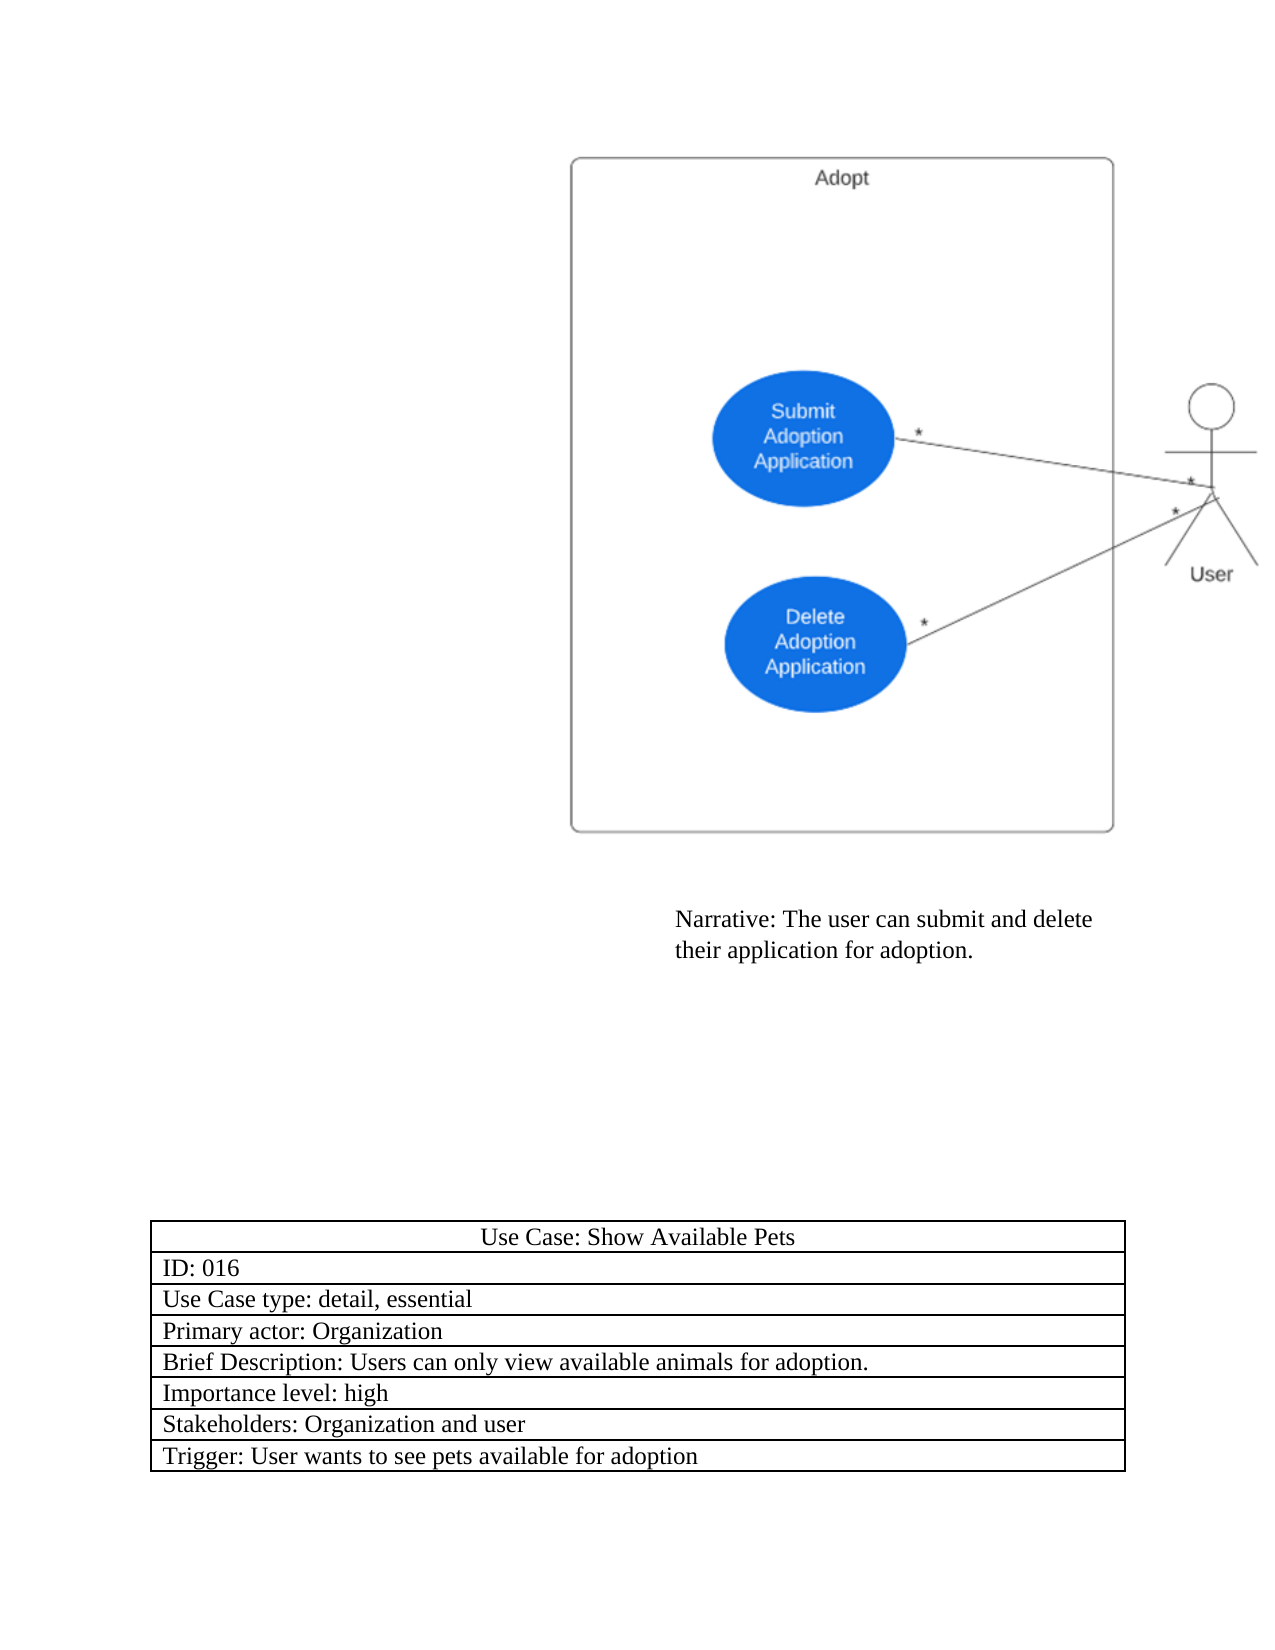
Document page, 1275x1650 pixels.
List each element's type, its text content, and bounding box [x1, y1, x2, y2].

table_cell ID: 016 [152, 1253, 1124, 1282]
table_cell Primary actor: Organization [152, 1316, 1124, 1345]
table_header Use Case: Show Available Pets [152, 1222, 1124, 1251]
table_cell Brief Description: Users can only view available animals for adoption. [152, 1347, 1124, 1376]
picture [550, 150, 1274, 846]
table_cell Importance level: high [152, 1378, 1124, 1407]
table_cell Trigger: User wants to see pets available for adoption [152, 1441, 1124, 1470]
text Narrative: The user can submit and delete their application for adoption. [675, 846, 1125, 964]
table_cell Stakeholders: Organization and user [152, 1410, 1124, 1439]
table_cell Use Case type: detail, essential [152, 1285, 1124, 1314]
